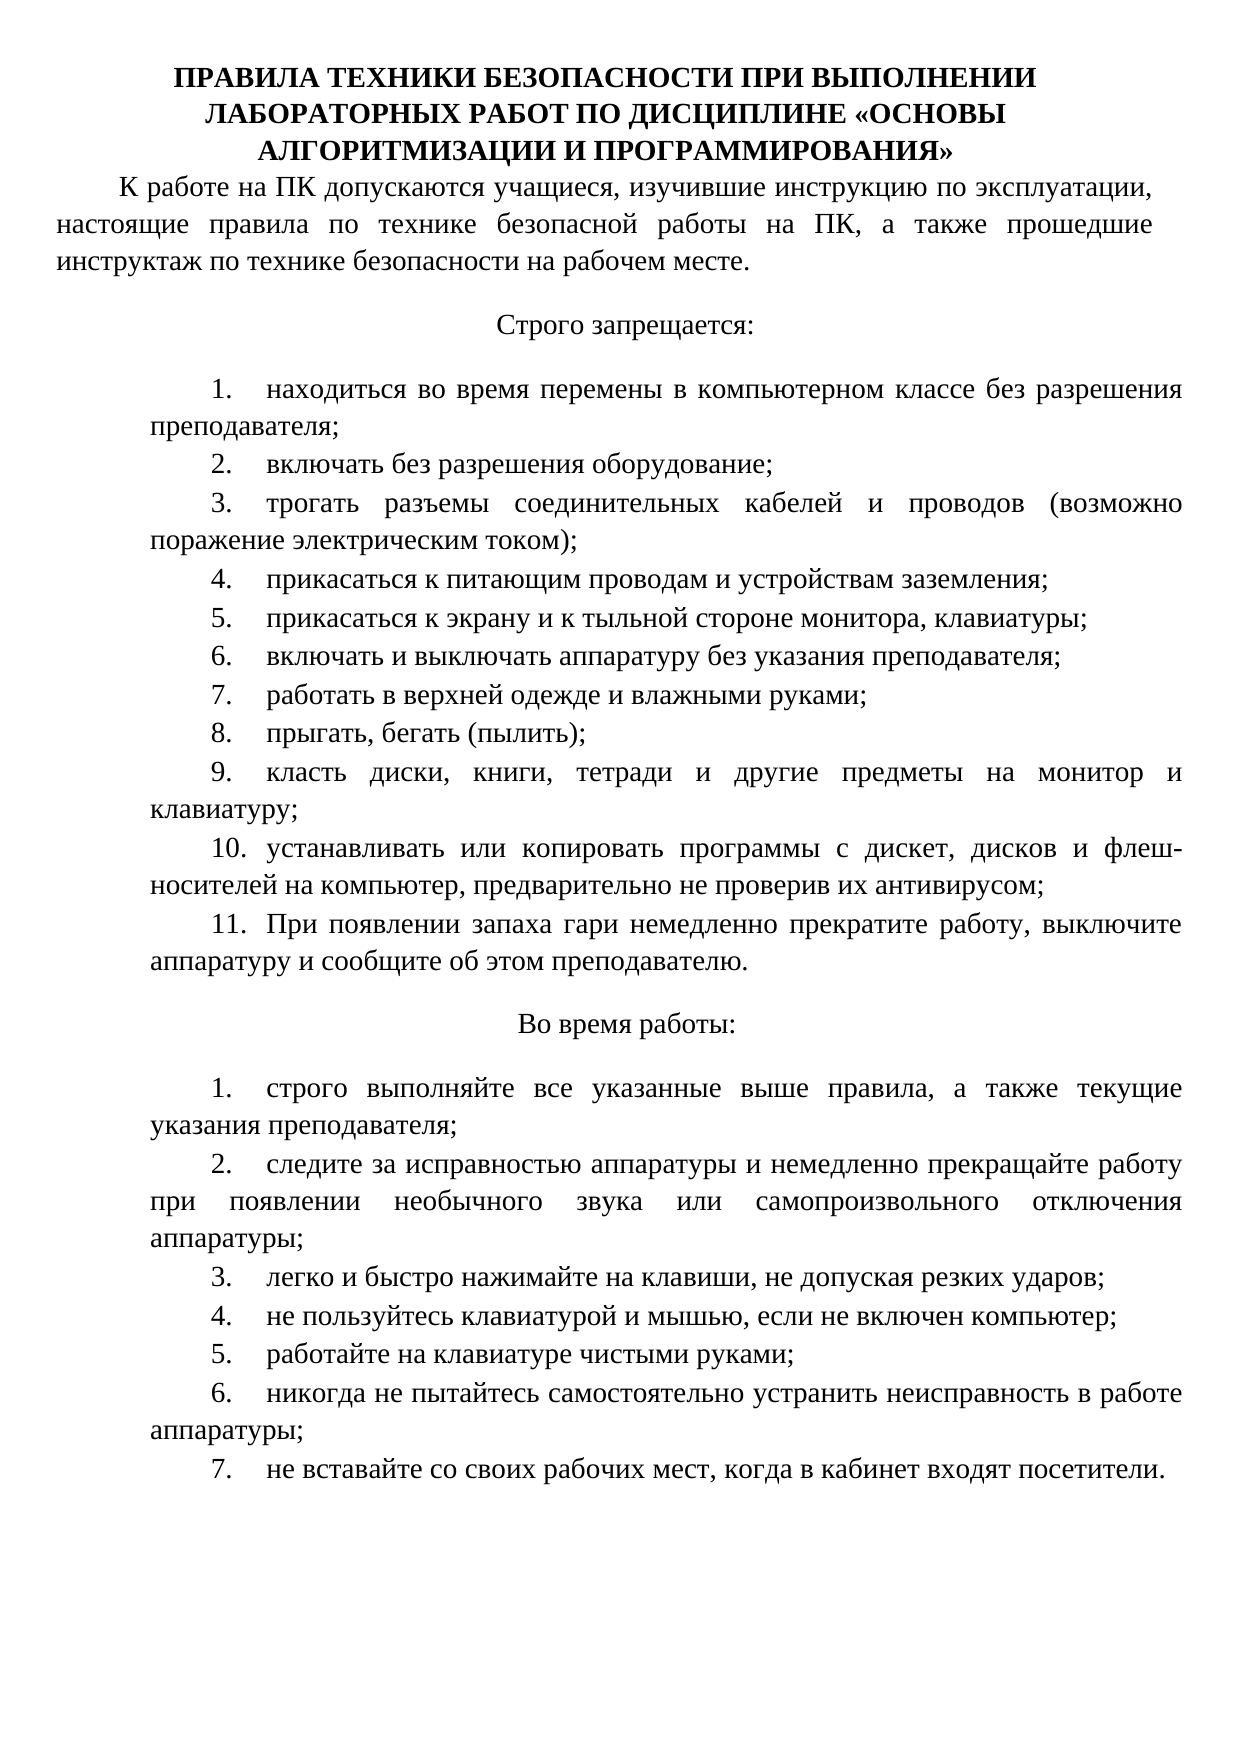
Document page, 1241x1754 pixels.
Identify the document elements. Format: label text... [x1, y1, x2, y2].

list прыгать, бегать (пылить); [150, 716, 1183, 749]
list прикасаться к питающим проводам и устройствам заземления; [150, 561, 1183, 594]
text Строго запрещается: [78, 307, 1172, 341]
list находиться во время перемены в компьютерном классе без разрешения преподавателя; [150, 371, 1183, 441]
list не вставайте со своих рабочих мест, когда в кабинет входят посетители. [150, 1451, 1183, 1484]
list включать и выключать аппаратуру без указания преподавателя; [150, 638, 1183, 672]
list работать в верхней одежде и влажными руками; [150, 677, 1183, 711]
list следите за исправностью аппаратуры и немедленно прекращайте работу при появлении необычного звука или самопроизвольного отключения аппаратуры; [150, 1146, 1183, 1254]
list не пользуйтесь клавиатурой и мышью, если не включен компьютер; [150, 1298, 1183, 1331]
list класть диски, книги, тетради и другие предметы на монитор и клавиатуру; [150, 754, 1183, 825]
list При появлении запаха гари немедленно прекратите работу, выключите аппаратуру и сообщите об этом преподавателю. [150, 906, 1183, 977]
list работайте на клавиатуре чистыми руками; [150, 1336, 1183, 1370]
list легко и быстро нажимайте на клавиши, не допуская резких ударов; [150, 1259, 1183, 1293]
list никогда не пытайтесь самостоятельно устранить неисправность в работе аппаратуры; [150, 1375, 1183, 1446]
text К работе на ПК допускаются учащиеся, изучившие инструкцию по эксплуатации, настоящие правила по технике безопасной работы на ПК, а также прошедшие инструктаж по технике безопасности на рабочем месте. [56, 169, 1154, 277]
list строго выполняйте все указанные выше правила, а также текущие указания преподавателя; [150, 1070, 1183, 1141]
list устанавливать или копировать программы с дискет, дисков и флеш- носителей на компьютер, предварительно не проверив их антивирусом; [150, 830, 1183, 901]
text Во время работы: [78, 1006, 1175, 1040]
list включать без разрешения оборудование; [150, 447, 1183, 480]
subtitle ПРАВИЛА ТЕХНИКИ БЕЗОПАСНОСТИ ПРИ ВЫПОЛНЕНИИ ЛАБОРАТОРНЫХ РАБОТ ПО ДИСЦИПЛИНЕ «ОСНОВЫ АЛГОРИТМИЗАЦИИ И ПРОГРАММИРОВАНИЯ» [113, 60, 1097, 166]
list прикасаться к экрану и к тыльной стороне монитора, клавиатуры; [150, 600, 1183, 633]
list трогать разъемы соединительных кабелей и проводов (возможно поражение электрическим током); [150, 485, 1183, 556]
